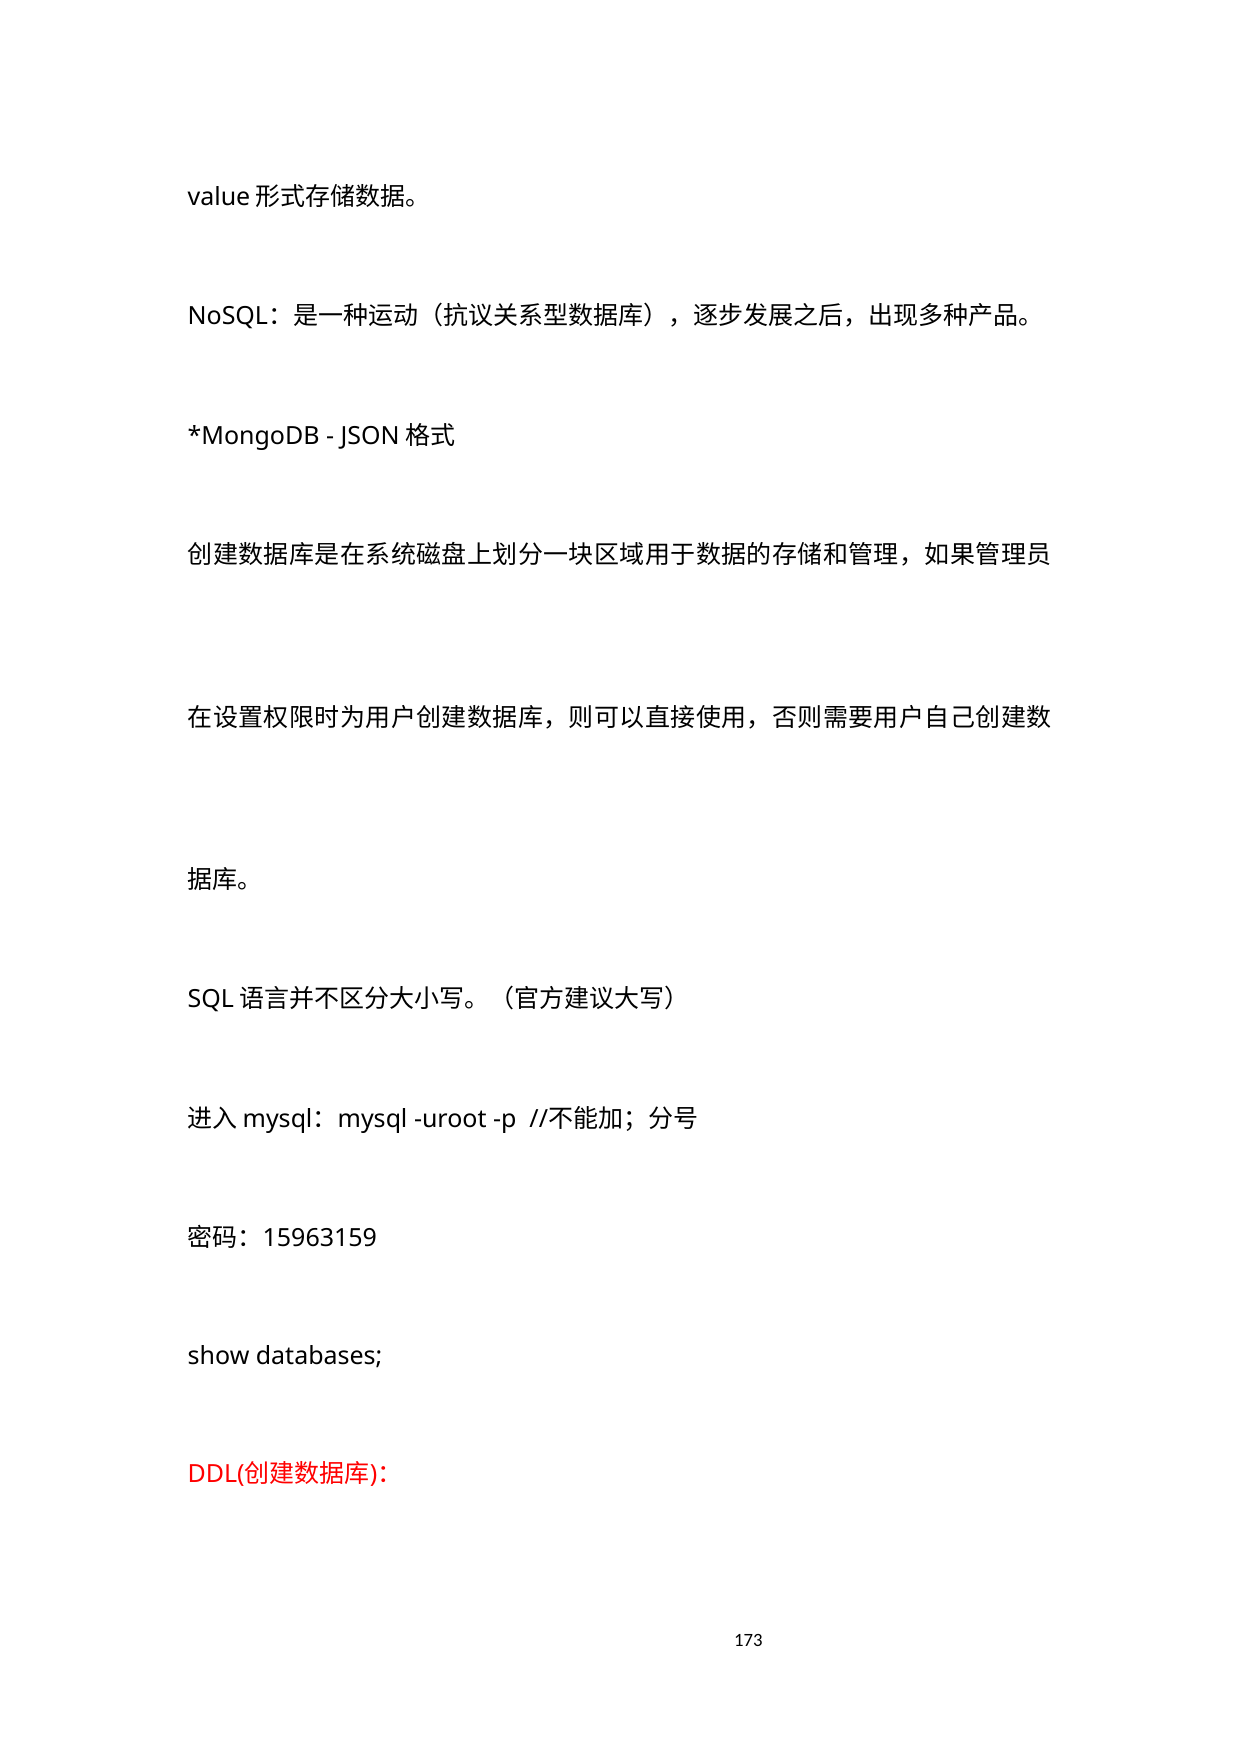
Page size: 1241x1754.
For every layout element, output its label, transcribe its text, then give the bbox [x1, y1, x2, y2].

text 进入mysql：mysql -uroot -p //不能加；分号 [187, 1084, 1053, 1149]
text SQL语言并不区分大小写。（官方建议大写） [187, 964, 1053, 1029]
text 创建数据库是在系统磁盘上划分一块区域用于数据的存储和管理，如果管理员在设置权限时为用户创建数据库，则可以直接使用，否则需要用户自己创建数据库。 [187, 520, 1053, 910]
text 密码：15963159 [187, 1203, 1053, 1268]
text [187, 162, 1053, 227]
text *MongoDB - JSON格式 [187, 401, 1053, 466]
text DDL(创建数据库)： [187, 1439, 1053, 1504]
text show databases; [187, 1323, 1053, 1388]
text NoSQL：是一种运动（抗议关系型数据库），逐步发展之后，出现多种产品。 [187, 281, 1053, 346]
